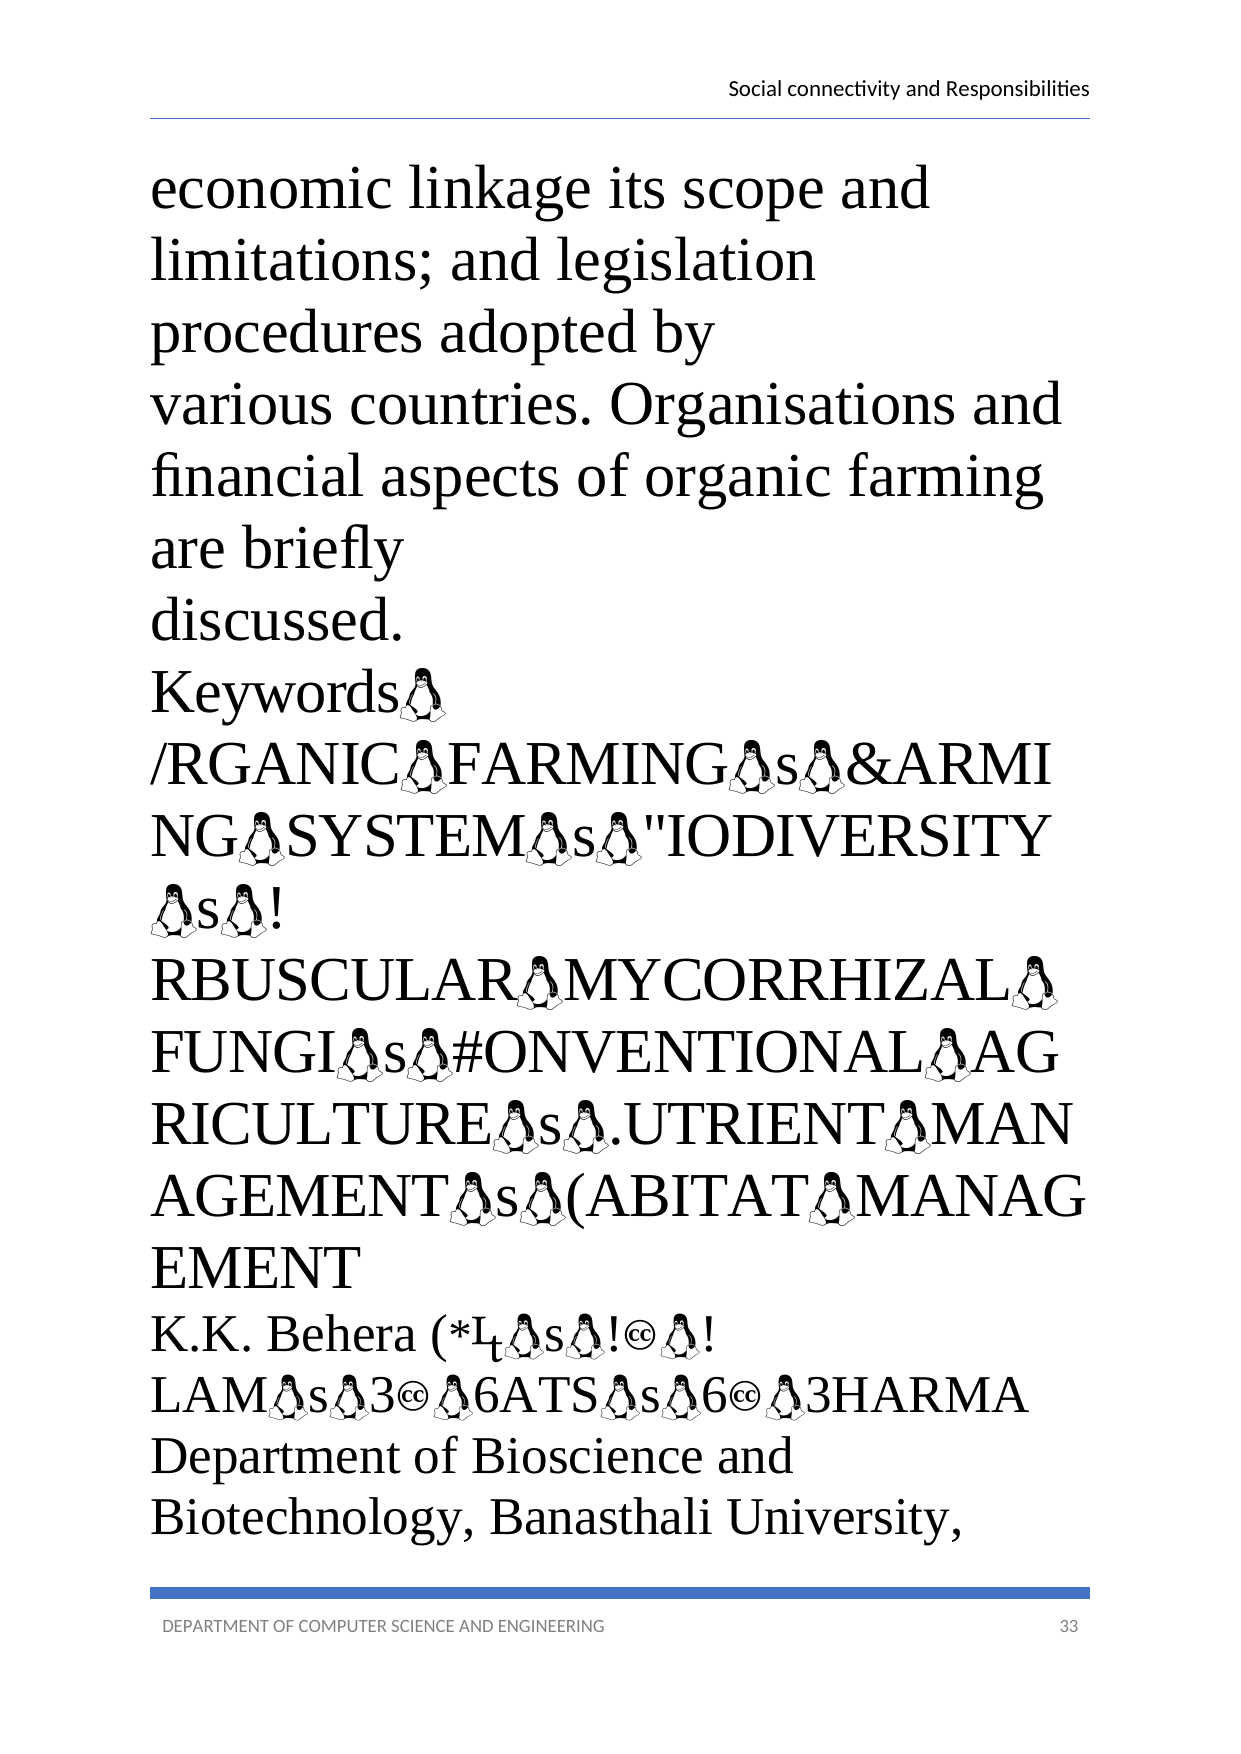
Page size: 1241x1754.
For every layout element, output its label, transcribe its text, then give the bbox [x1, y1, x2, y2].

text K.K. Behera (*s!!LAMs36ATSs63HARMA [150, 1302, 1090, 1424]
text various countries. Organisations and ﬁnancial aspects of organic farming are brieﬂy [150, 366, 1090, 582]
text Keywords /RGANICFARMINGs&ARMINGSYSTEMs"IODIVERSITYs!RBUSCULARMYCORRHIZAL [150, 654, 1090, 1014]
text FUNGIs#ONVENTIONALAGRICULTUREs.UTRIENTMANAGEMENTs(ABITATMANAGEMENT [150, 1014, 1090, 1302]
text economic linkage its scope and limitations; and legislation procedures adopted by [150, 150, 1090, 366]
text discussed. [150, 582, 1090, 654]
text Department of Bioscience and Biotechnology, Banasthali University, [150, 1424, 1090, 1546]
